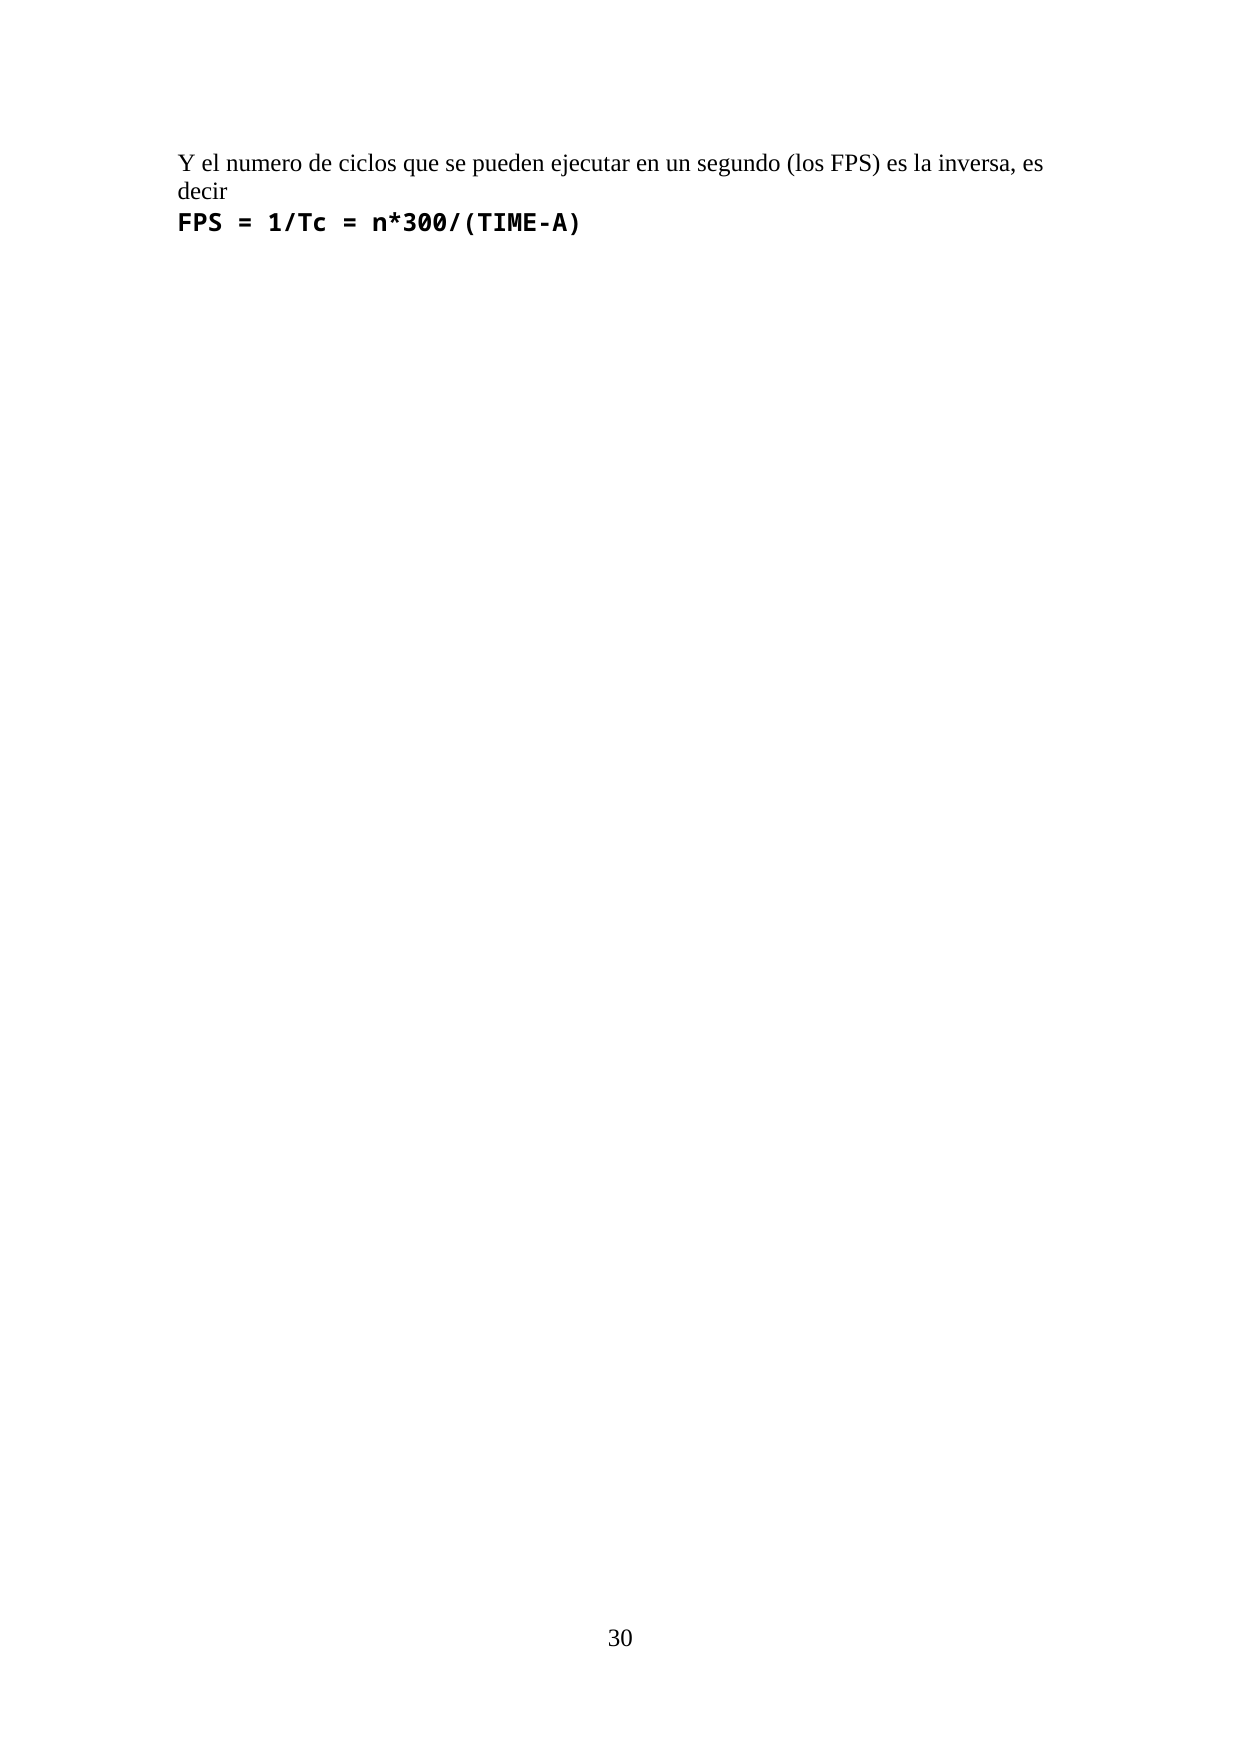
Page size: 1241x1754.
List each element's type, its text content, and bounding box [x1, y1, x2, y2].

text FPS = 1/Tc = n*300/(TIME-A) [177, 205, 1063, 239]
text Y el numero de ciclos que se pueden ejecutar en un segundo (los FPS) es la inversa, es decir [177, 148, 1063, 205]
